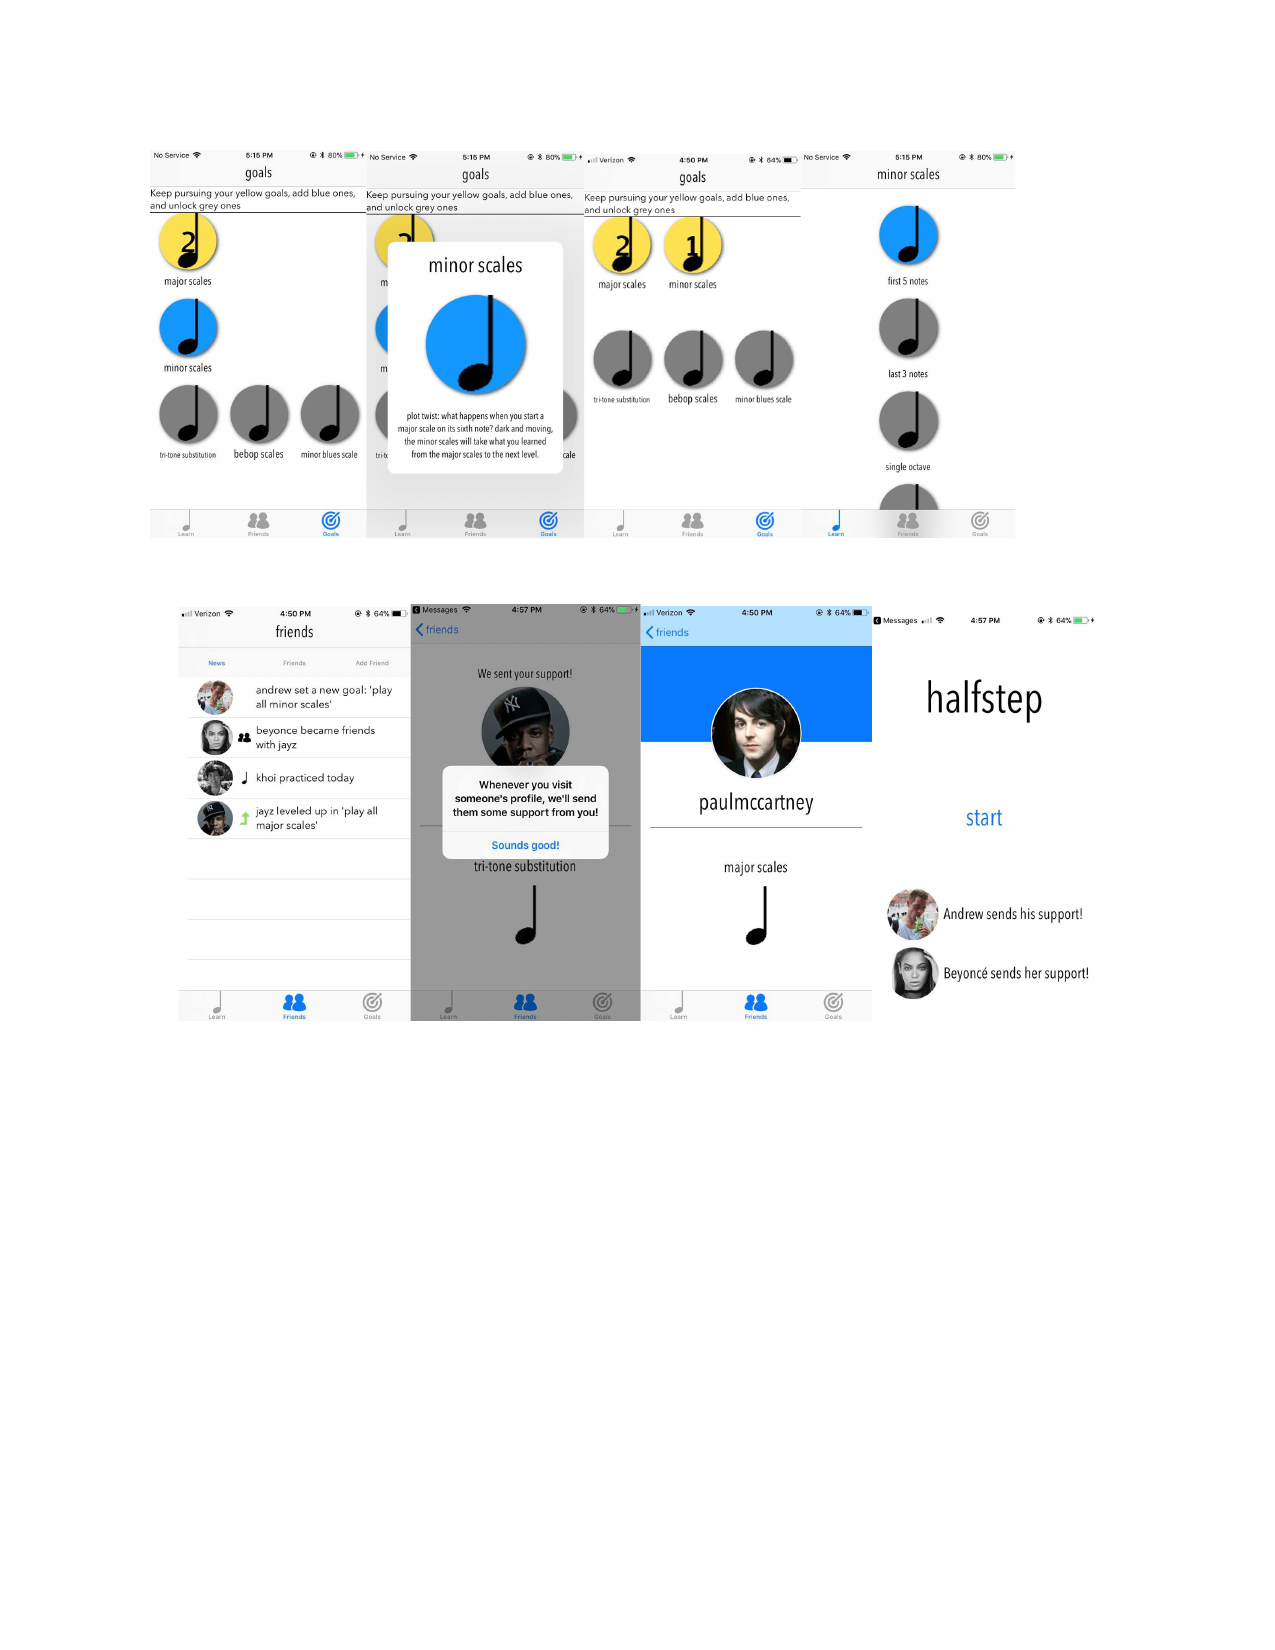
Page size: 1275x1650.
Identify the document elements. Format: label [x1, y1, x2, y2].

picture [178, 604, 1097, 1021]
picture [150, 150, 1016, 538]
